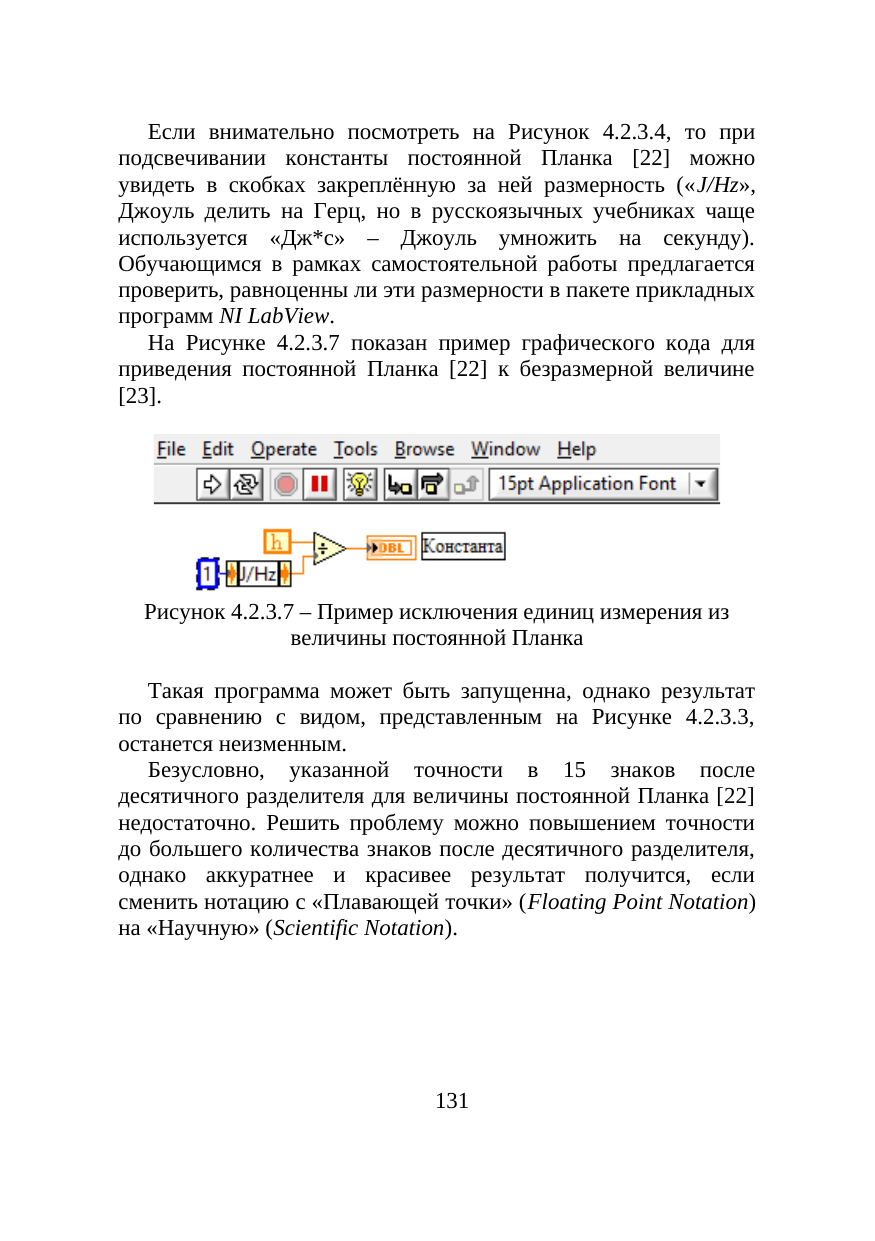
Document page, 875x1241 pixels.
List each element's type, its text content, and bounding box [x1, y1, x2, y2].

text Такая программа может быть запущенна, однако результат по сравнению с видом, представленным на Рисунке 4.2.3.3, останется неизменным. [118, 677, 756, 756]
text Безусловно, указанной точности в 15 знаков после десятичного разделителя для величины постоянной Планка [22] недостаточно. Решить проблему можно повышением точности до большего количества знаков после десятичного разделителя, однако аккуратнее и красивее результат получится, если сменить нотацию с «Плавающей точки» (Floating Point Notation) на «Научную» (Scientific Notation). [118, 756, 756, 941]
text Рисунок 4.2.3.7 – Пример исключения единиц измерения из величины постоянной Планка [118, 598, 756, 651]
text На Рисунке 4.2.3.7 показан пример графического кода для приведения постоянной Планка [22] к безразмерной величине [23]. [118, 329, 756, 408]
text Если внимательно посмотреть на Рисунок 4.2.3.4, то при подсвечивании константы постоянной Планка [22] можно увидеть в скобках закреплённую за ней размерность («J/Hz», Джоуль делить на Герц, но в русскоязычных учебниках чаще используется «Дж*с» – Джоуль умножить на секунду). Обучающимся в рамках самостоятельной работы предлагается проверить, равноценны ли эти размерности в пакете прикладных программ NI LabView. [118, 118, 756, 329]
picture [153, 434, 721, 598]
